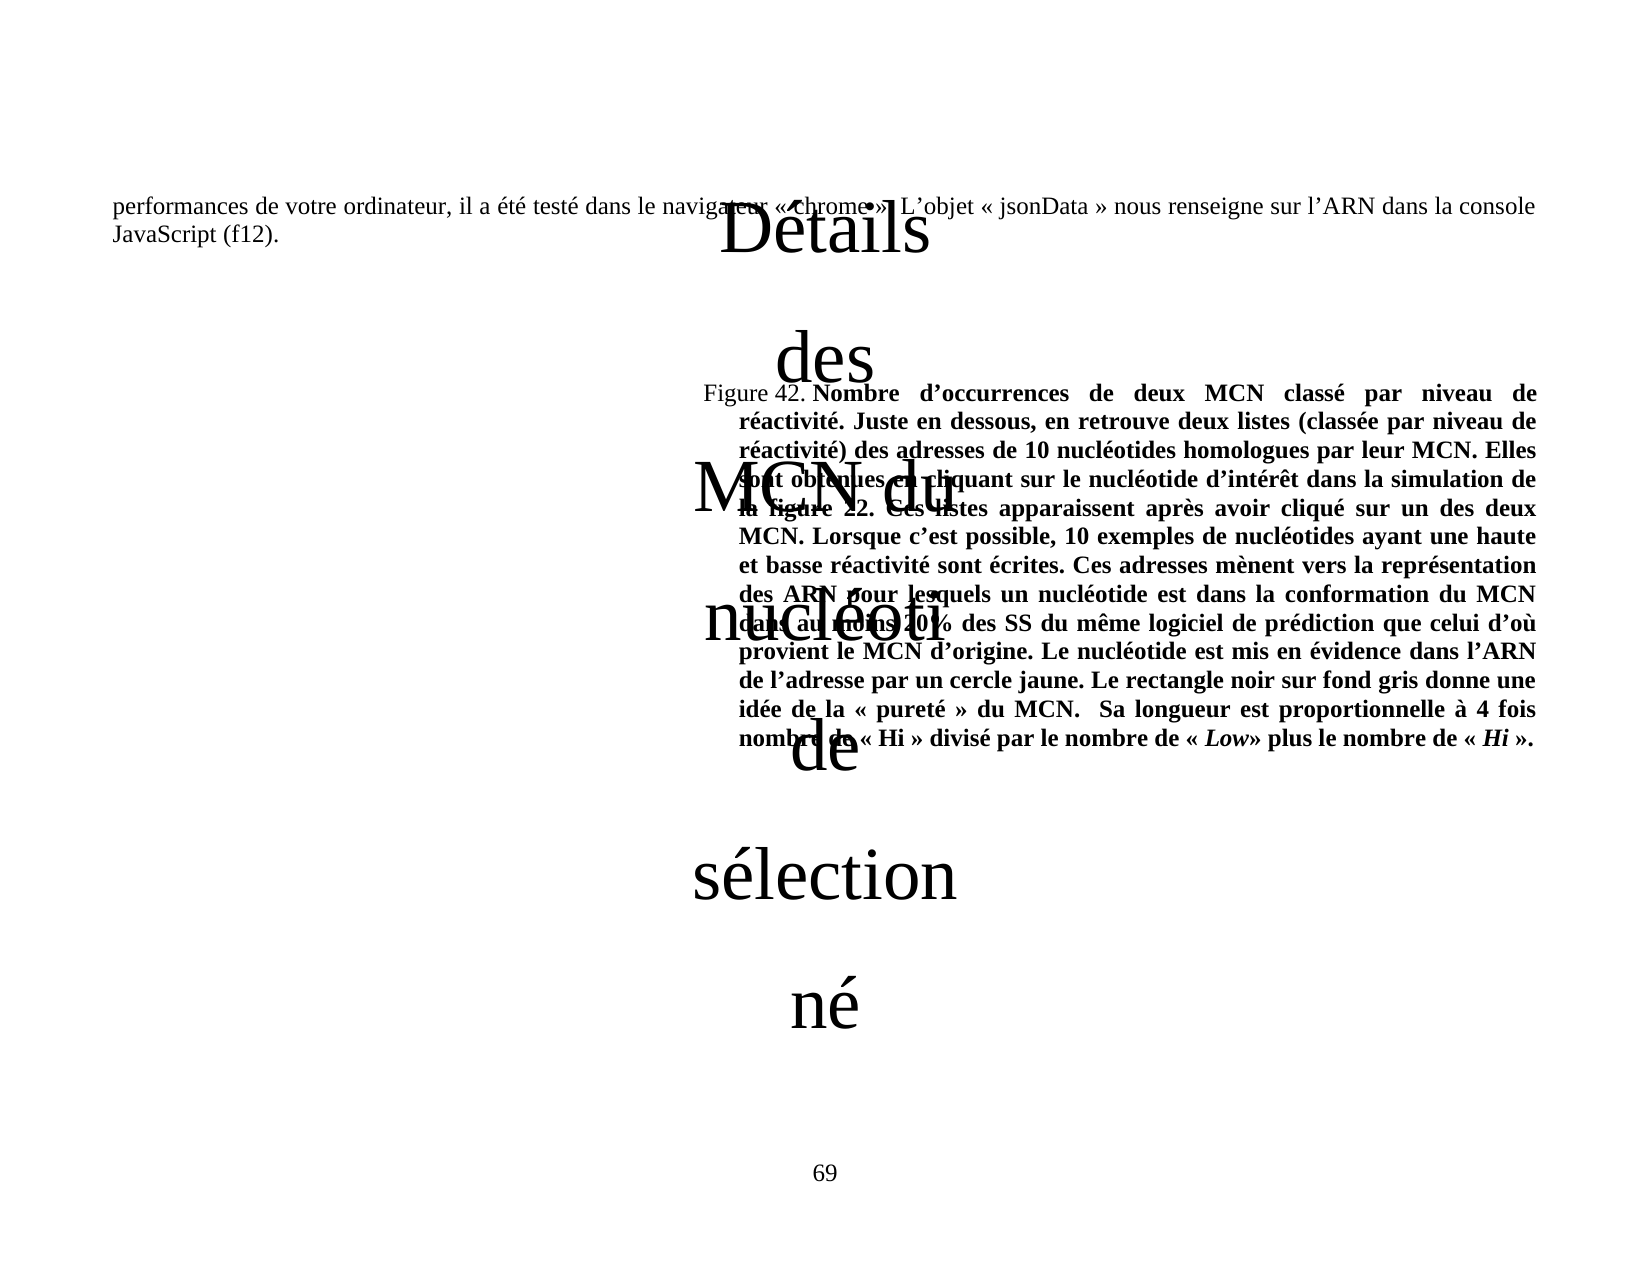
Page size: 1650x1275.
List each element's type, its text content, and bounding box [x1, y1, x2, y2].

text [112, 191, 1537, 248]
text Nombre d’occurrences de deux MCN classé par niveau de réactivité. Juste en dessous, en retrouve deux listes (classée par niveau de réactivité) des adresses de 10 nucléotides homologues par leur MCN. Elles sont obtenues en cliquant sur le nucléotide d’intérêt dans la simulation de la figure 22. Ces listes apparaissent après avoir cliqué sur un des deux MCN. Lorsque c’est possible, 10 exemples de nucléotides ayant une haute et basse réactivité sont écrites. Ces adresses mènent vers la représentation des ARN pour lesquels un nucléotide est dans la conformation du MCN dans au moins 20% des SS du même logiciel de prédiction que celui d’où provient le MCN d’origine. Le nucléotide est mis en évidence dans l’ARN de l’adresse par un cercle jaune. Le rectangle noir sur fond gris donne une idée de la « pureté » du MCN. Sa longueur est proportionnelle à 4 fois nombre de « Hi » divisé par le nombre de « Low» plus le nombre de « Hi ». [703, 378, 1537, 751]
